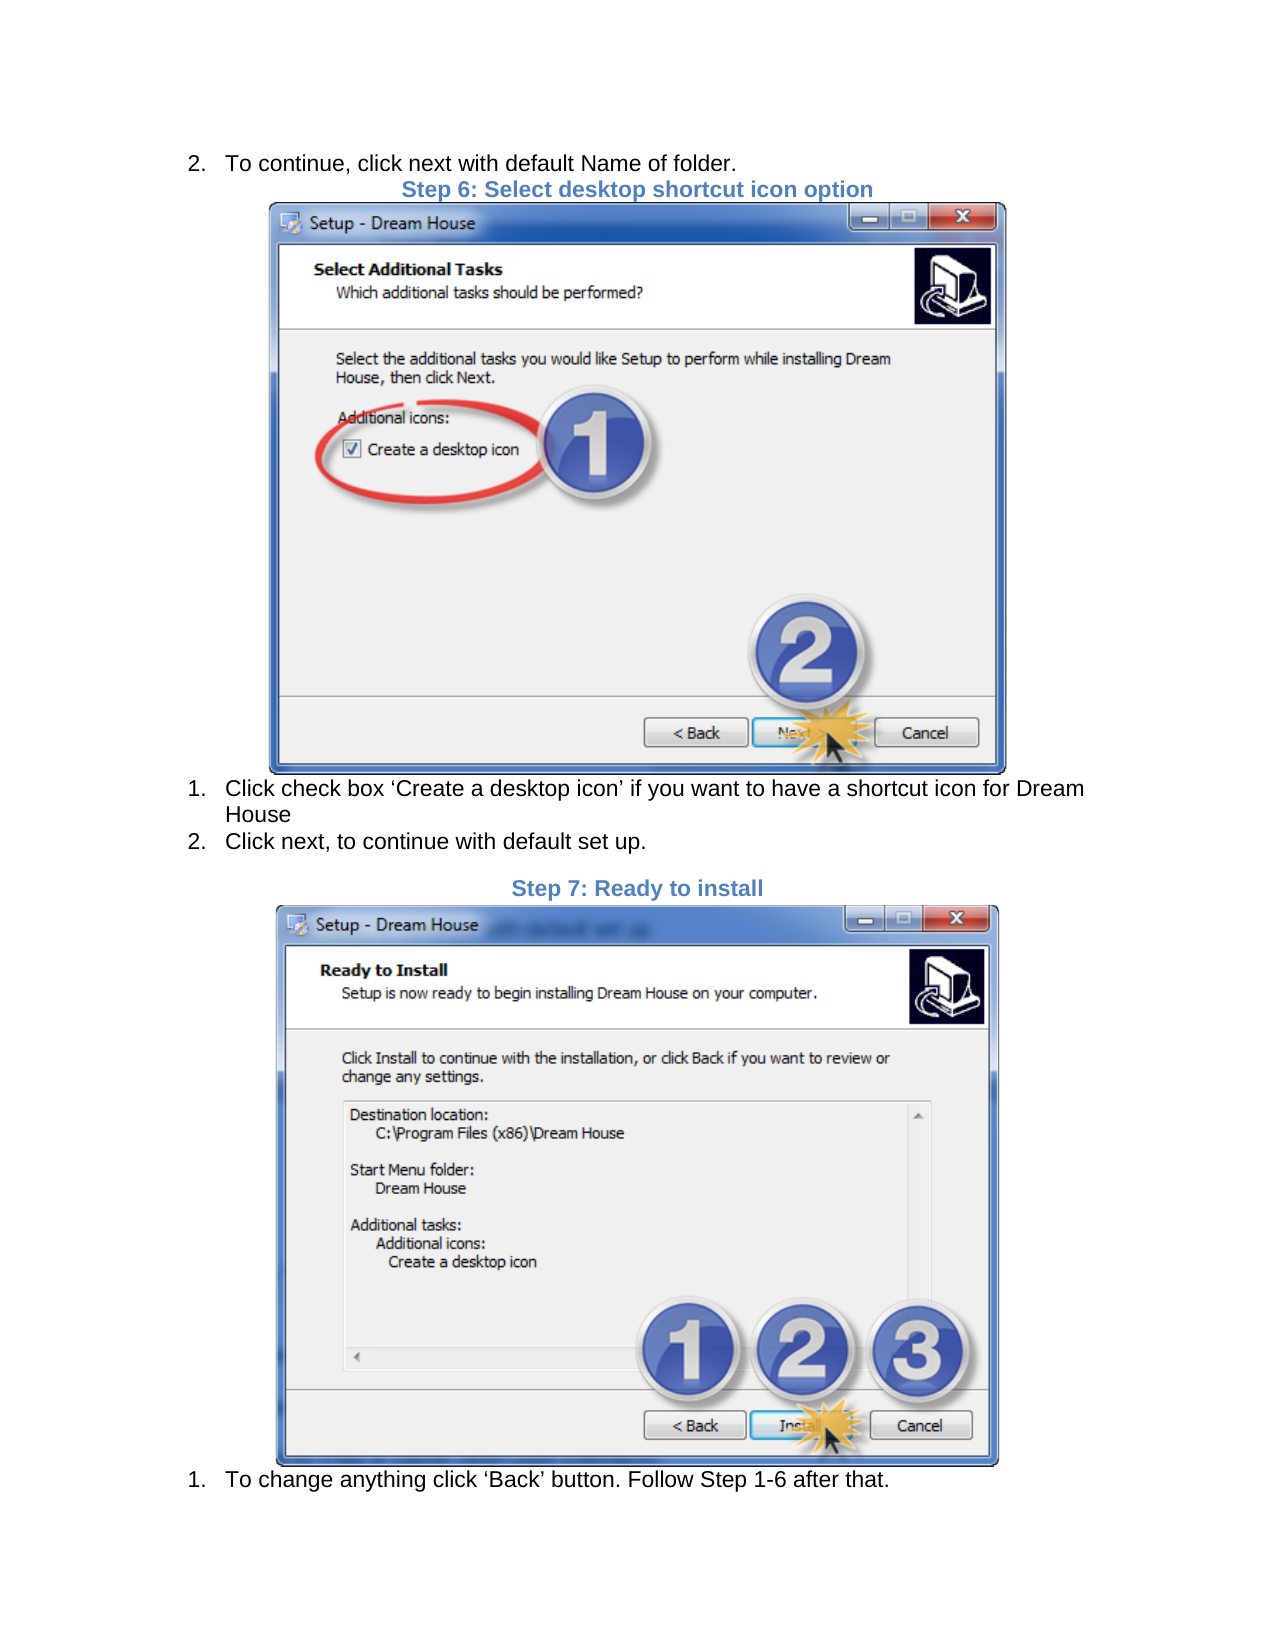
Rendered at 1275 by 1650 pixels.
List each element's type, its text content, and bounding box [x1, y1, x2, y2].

picture [275, 905, 1000, 1467]
list Click next, to continue with default set up. [187, 828, 1125, 854]
list To change anything click ‘Back’ button. Follow Step 1-6 after that. [187, 1466, 1125, 1493]
list Click check box ‘Create a desktop icon’ if you want to have a shortcut icon for Dream House [187, 775, 1125, 828]
picture [268, 202, 1007, 775]
subtitle Step 7: Ready to install [150, 875, 1125, 901]
list To continue, click next with default Name of folder. [187, 150, 1125, 176]
